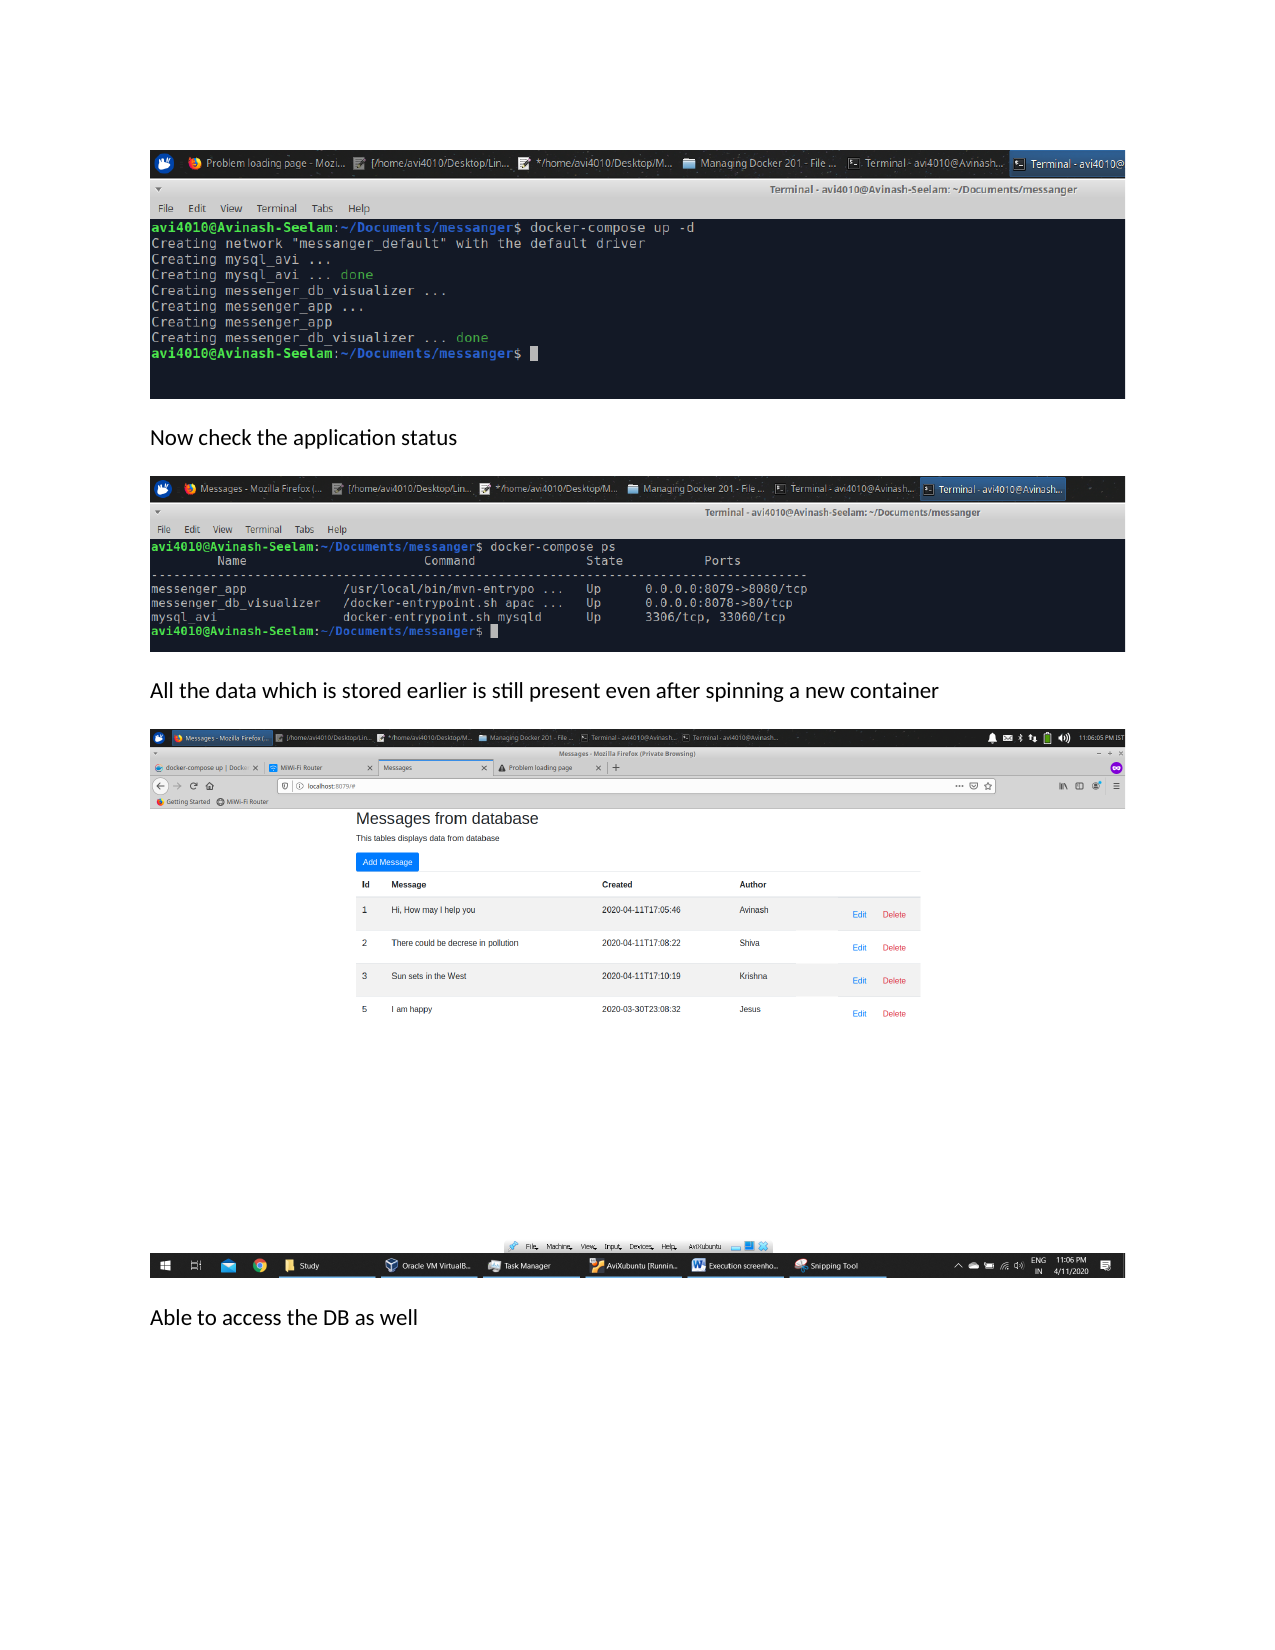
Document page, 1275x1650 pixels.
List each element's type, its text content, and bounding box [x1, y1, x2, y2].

text Now check the application status [150, 423, 1125, 451]
picture [150, 729, 1125, 1278]
picture [150, 150, 1125, 399]
text Able to access the DB as well [150, 1303, 1125, 1331]
picture [150, 476, 1125, 652]
text All the data which is stored earlier is still present even after spinning a new container [150, 676, 1125, 704]
